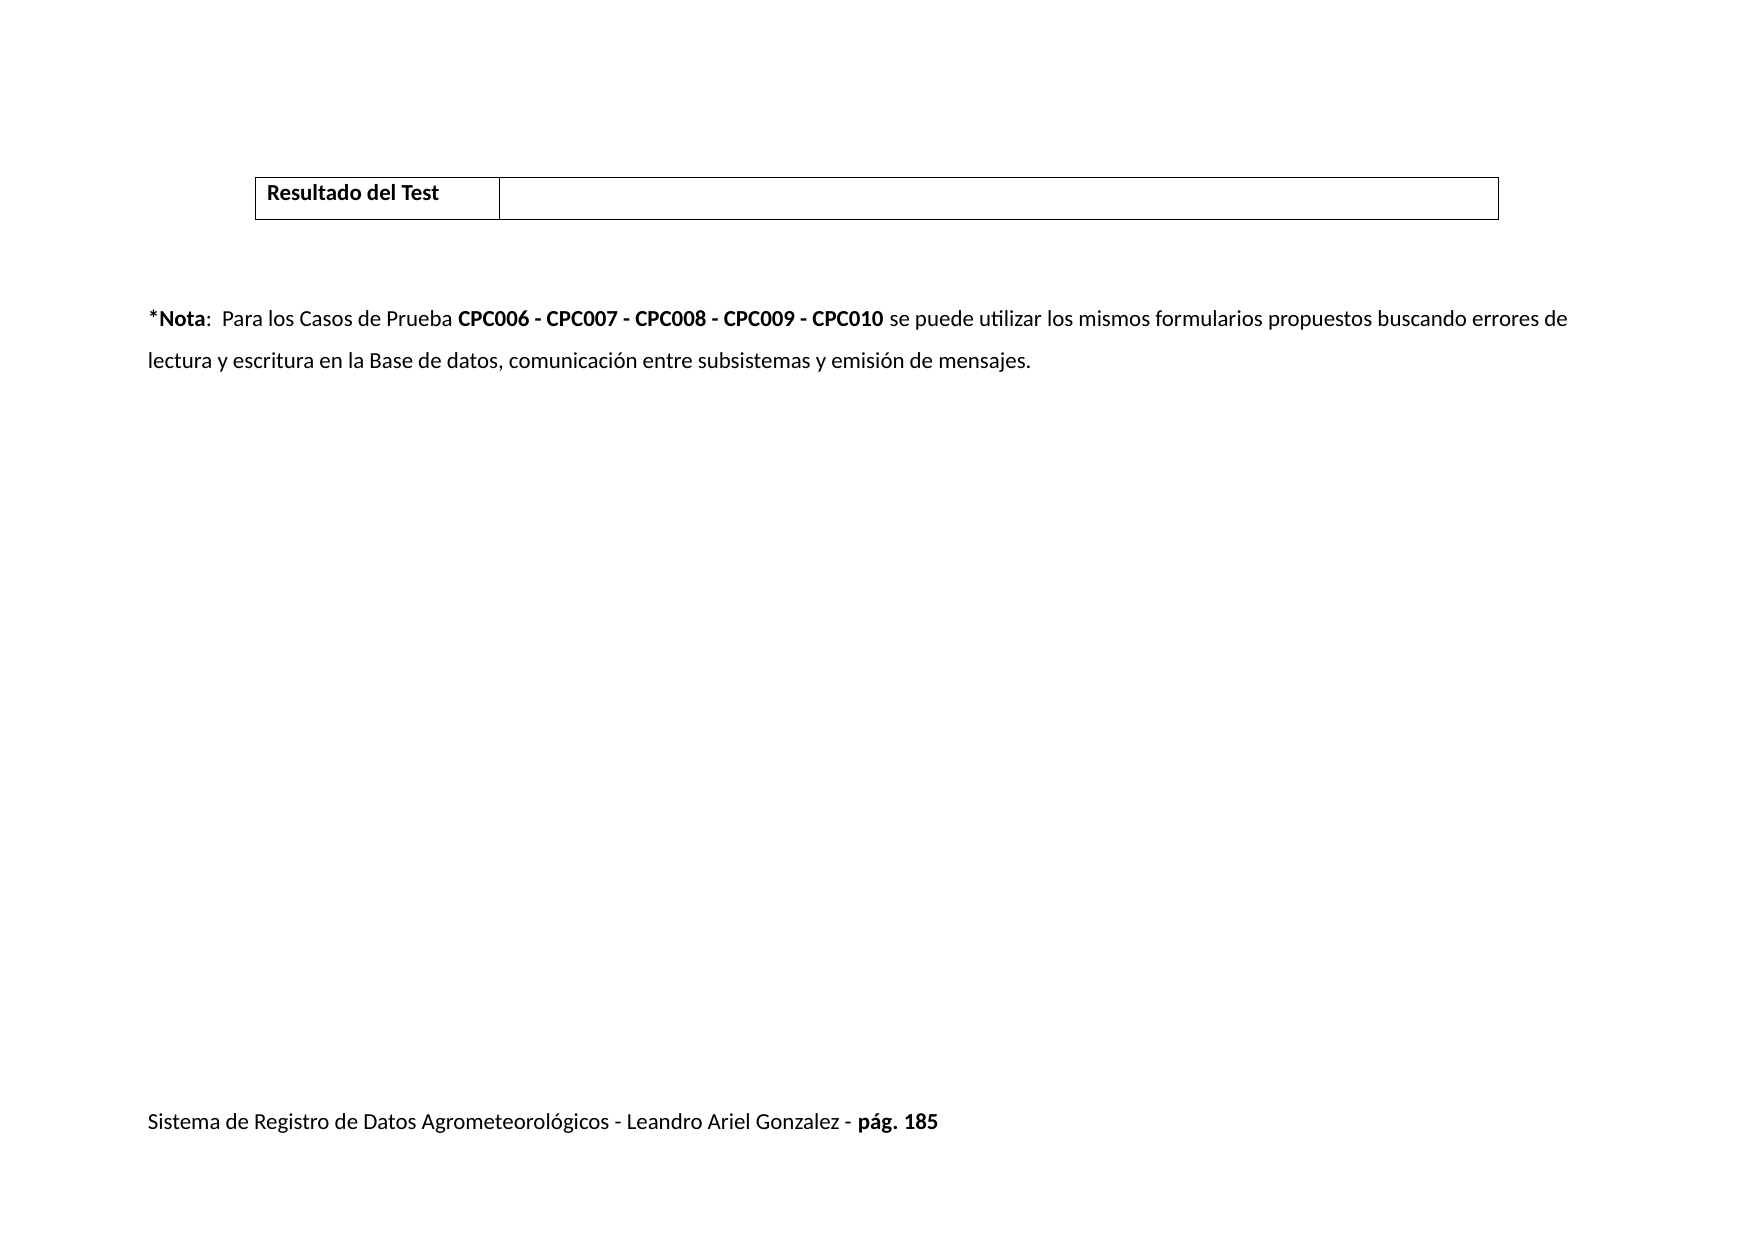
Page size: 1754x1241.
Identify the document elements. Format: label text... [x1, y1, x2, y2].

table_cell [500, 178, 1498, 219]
text *Nota: Para los Casos de Prueba CPC006 - CPC007 - CPC008 - CPC009 - CPC010 se puede utilizar los mismos formularios propuestos buscando errores de lectura y escritura en la Base de datos, comunicación entre subsistemas y emisión de mensajes. [148, 304, 1606, 374]
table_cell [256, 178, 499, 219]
